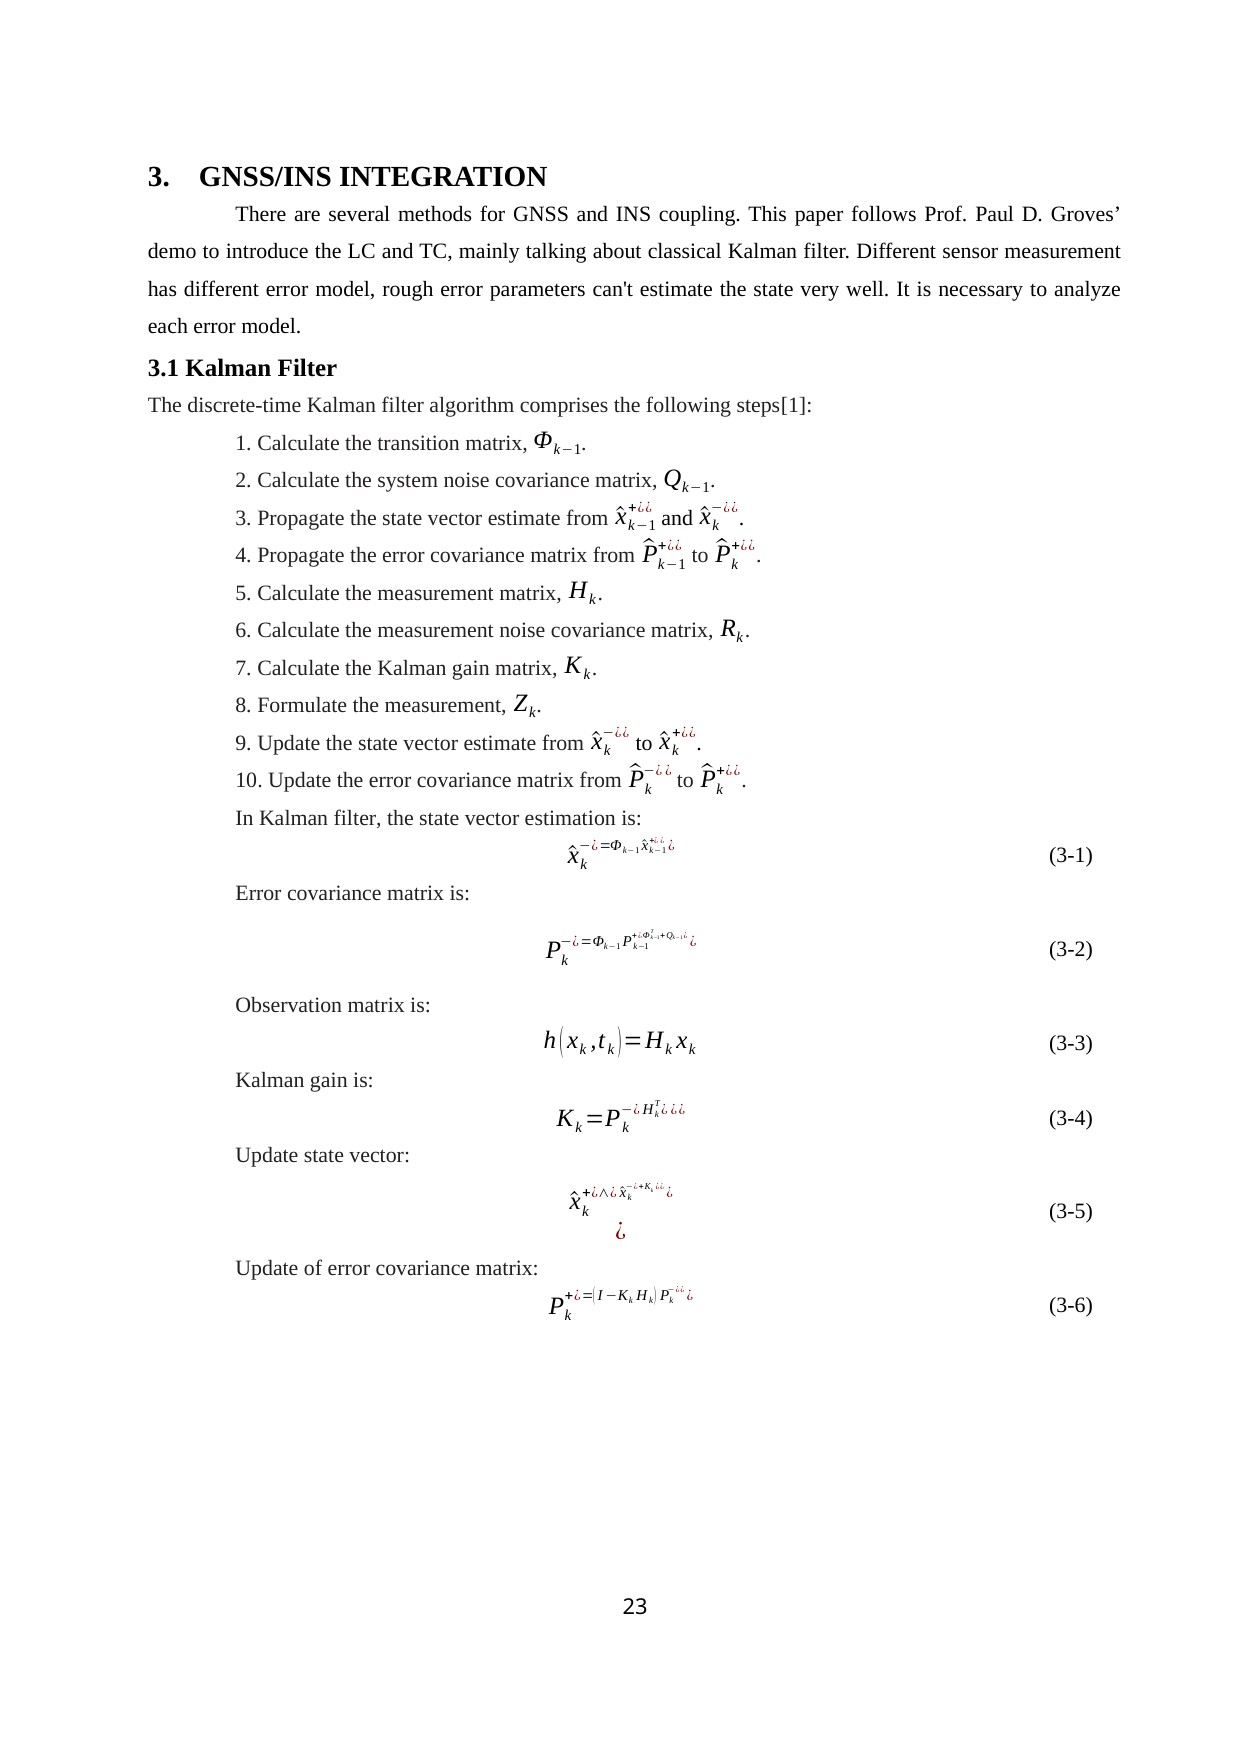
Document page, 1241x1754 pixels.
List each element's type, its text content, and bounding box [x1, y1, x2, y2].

text 3. Propagate the state vector estimate from and . [148, 498, 1122, 536]
text Update of error covariance matrix: [148, 1248, 1122, 1286]
text (3-6) [148, 1286, 1122, 1323]
text 7. Calculate the Kalman gain matrix, . [148, 648, 1122, 686]
text (3-4) [148, 1098, 1122, 1136]
text 8. Formulate the measurement, . [148, 686, 1122, 723]
text Update state vector: [148, 1136, 1122, 1173]
text (3-5) [148, 1173, 1122, 1248]
text 1. Calculate the transition matrix, . [148, 423, 1122, 461]
text 4. Propagate the error covariance matrix from to . [148, 536, 1122, 573]
text In Kalman filter, the state vector estimation is: [148, 798, 1122, 836]
text 9. Update the state vector estimate from to . [148, 723, 1122, 761]
text 5. Calculate the measurement matrix, . [148, 573, 1122, 611]
text The discrete-time Kalman filter algorithm comprises the following steps[1]: [148, 386, 1122, 423]
text There are several methods for GNSS and INS coupling. This paper follows Prof. Paul D. Groves’ demo to introduce the LC and TC, mainly talking about classical Kalman filter. Different sensor measurement has different error model, rough error parameters can't estimate the state very well. It is necessary to analyze each error model. [148, 194, 1122, 344]
text (3-3) [148, 1023, 1122, 1061]
subtitle 3.1 Kalman Filter [148, 348, 1122, 386]
text (3-2) [148, 911, 1122, 986]
text 6. Calculate the measurement noise covariance matrix, . [148, 611, 1122, 648]
text 2. Calculate the system noise covariance matrix, . [148, 461, 1122, 498]
text Error covariance matrix is: [148, 873, 1122, 911]
text 10. Update the error covariance matrix from to . [148, 761, 1122, 798]
text (3-1) [148, 836, 1122, 873]
text Kalman gain is: [148, 1061, 1122, 1098]
text Observation matrix is: [148, 986, 1122, 1023]
subtitle 3. GNSS/INS INTEGRATION [148, 157, 1122, 194]
